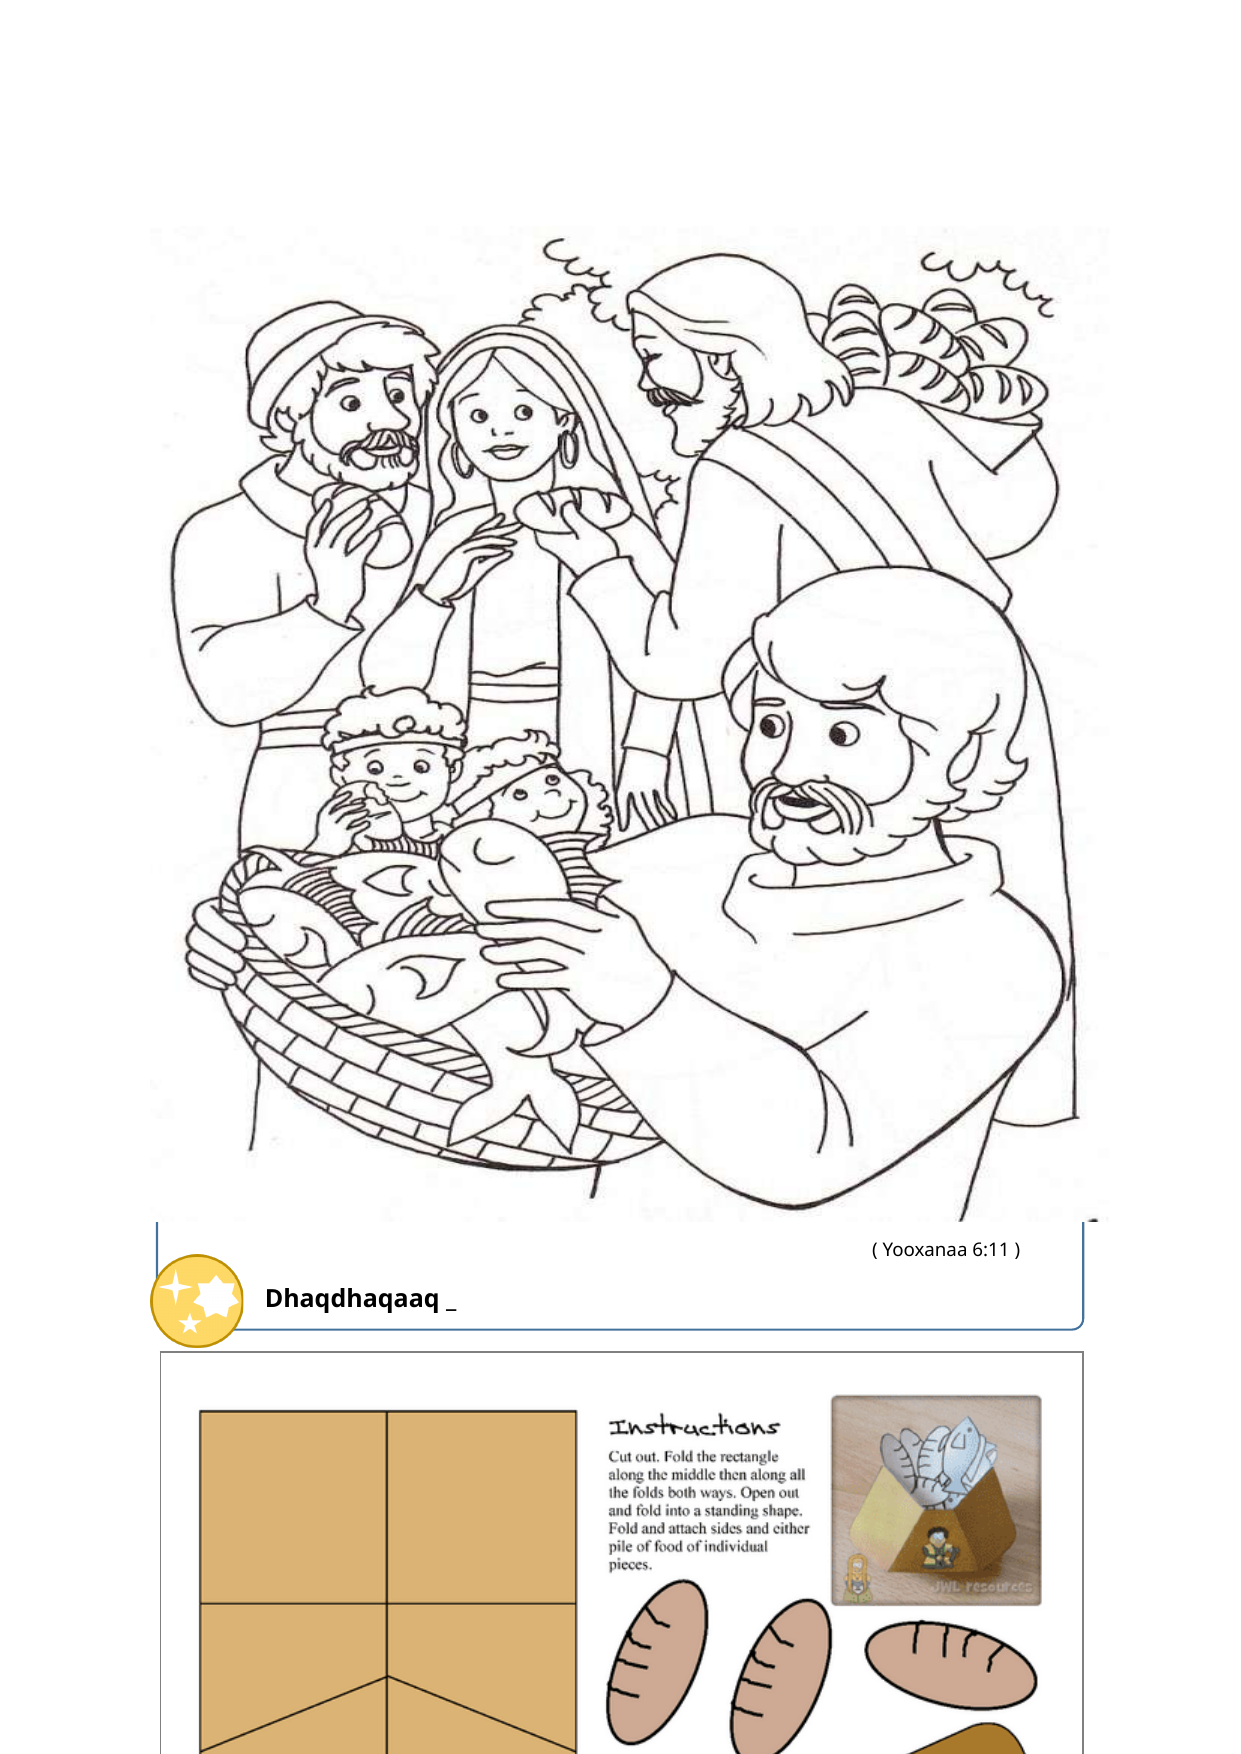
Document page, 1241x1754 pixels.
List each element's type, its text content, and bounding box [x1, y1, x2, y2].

text ( Yooxanaa 6:11 ) [159, 1236, 1082, 1262]
picture [150, 1254, 244, 1348]
text Dhaqdhaqaaq _ [244, 1281, 1082, 1314]
picture [150, 226, 1110, 1222]
picture [161, 1353, 1082, 1754]
